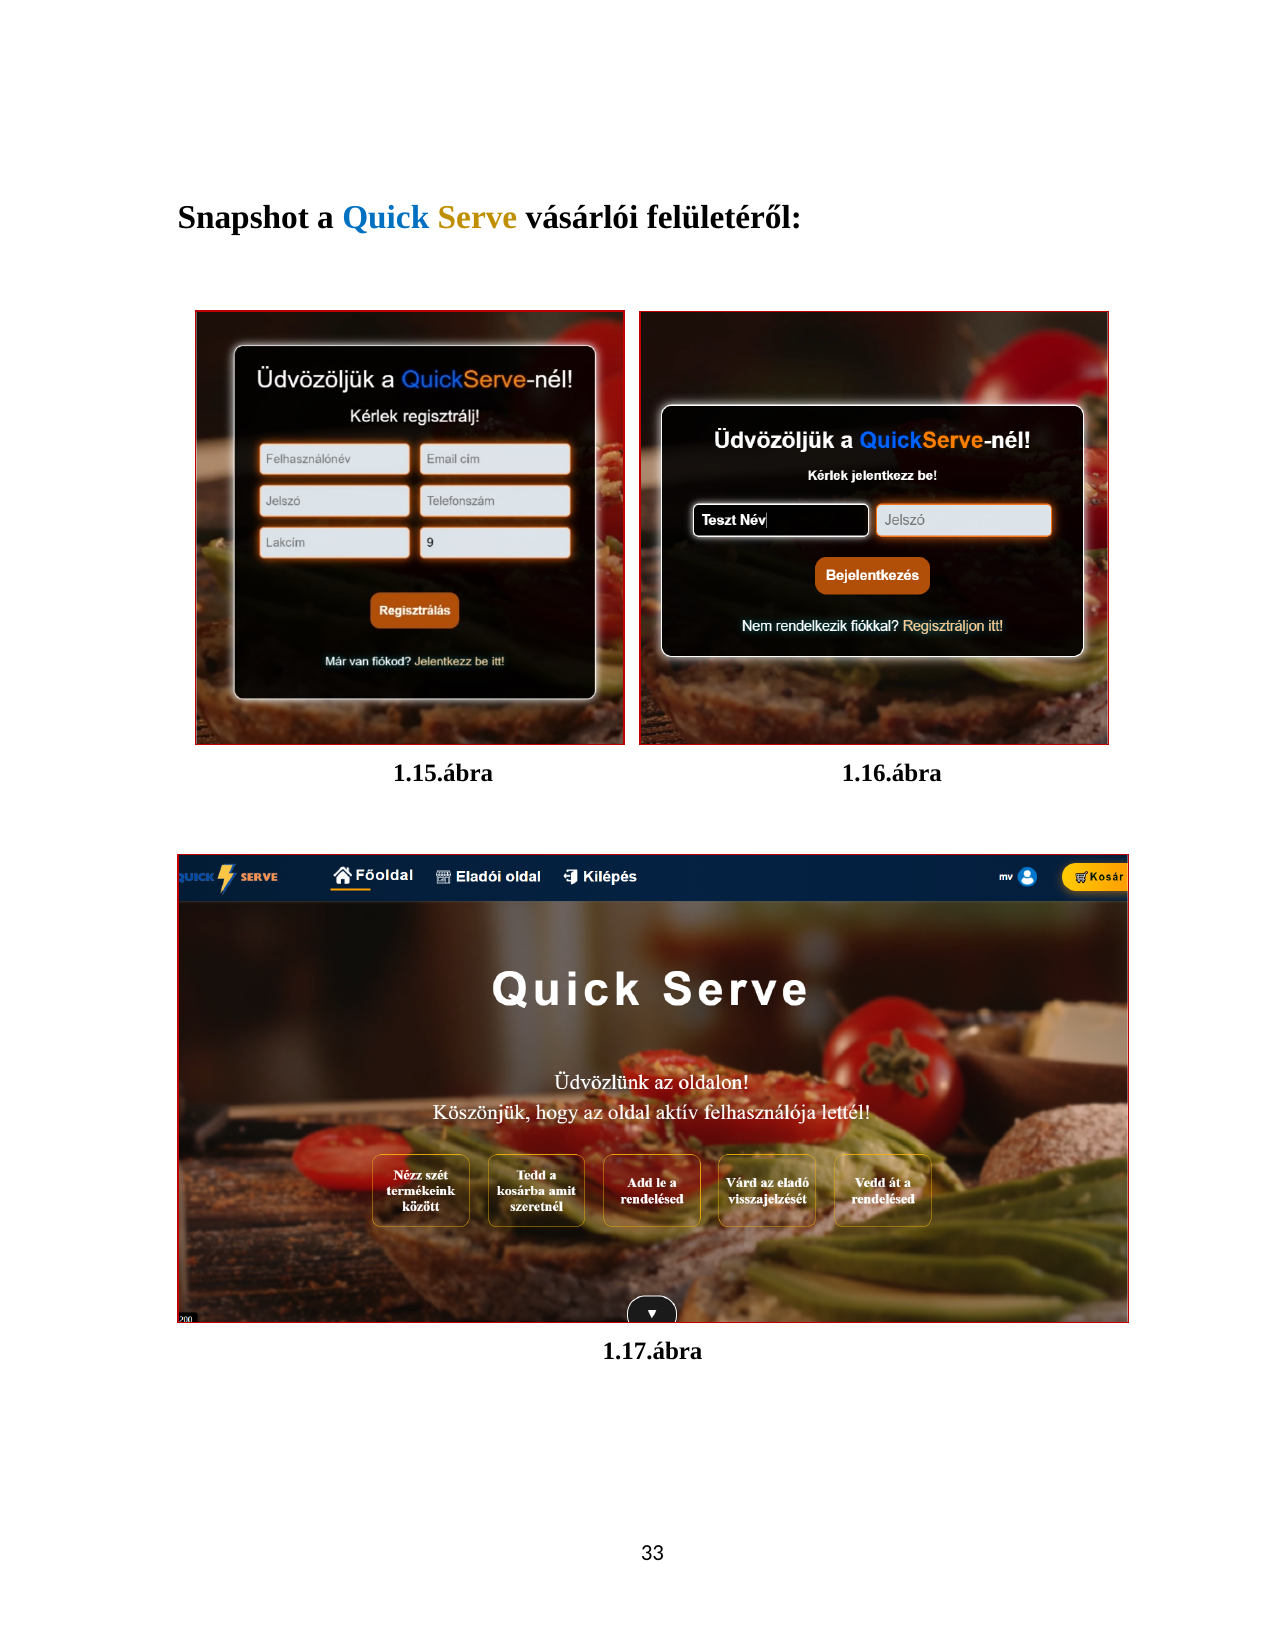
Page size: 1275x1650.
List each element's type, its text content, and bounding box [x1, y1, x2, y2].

picture [179, 855, 1128, 1322]
picture [196, 312, 623, 744]
text 1.15.ábra 1.16.ábra [177, 758, 1127, 787]
text 1.17.ábra [177, 1336, 1127, 1364]
subtitle Snapshot a Quick Serve vásárlói felületéről: [177, 198, 1127, 236]
picture [641, 312, 1108, 744]
